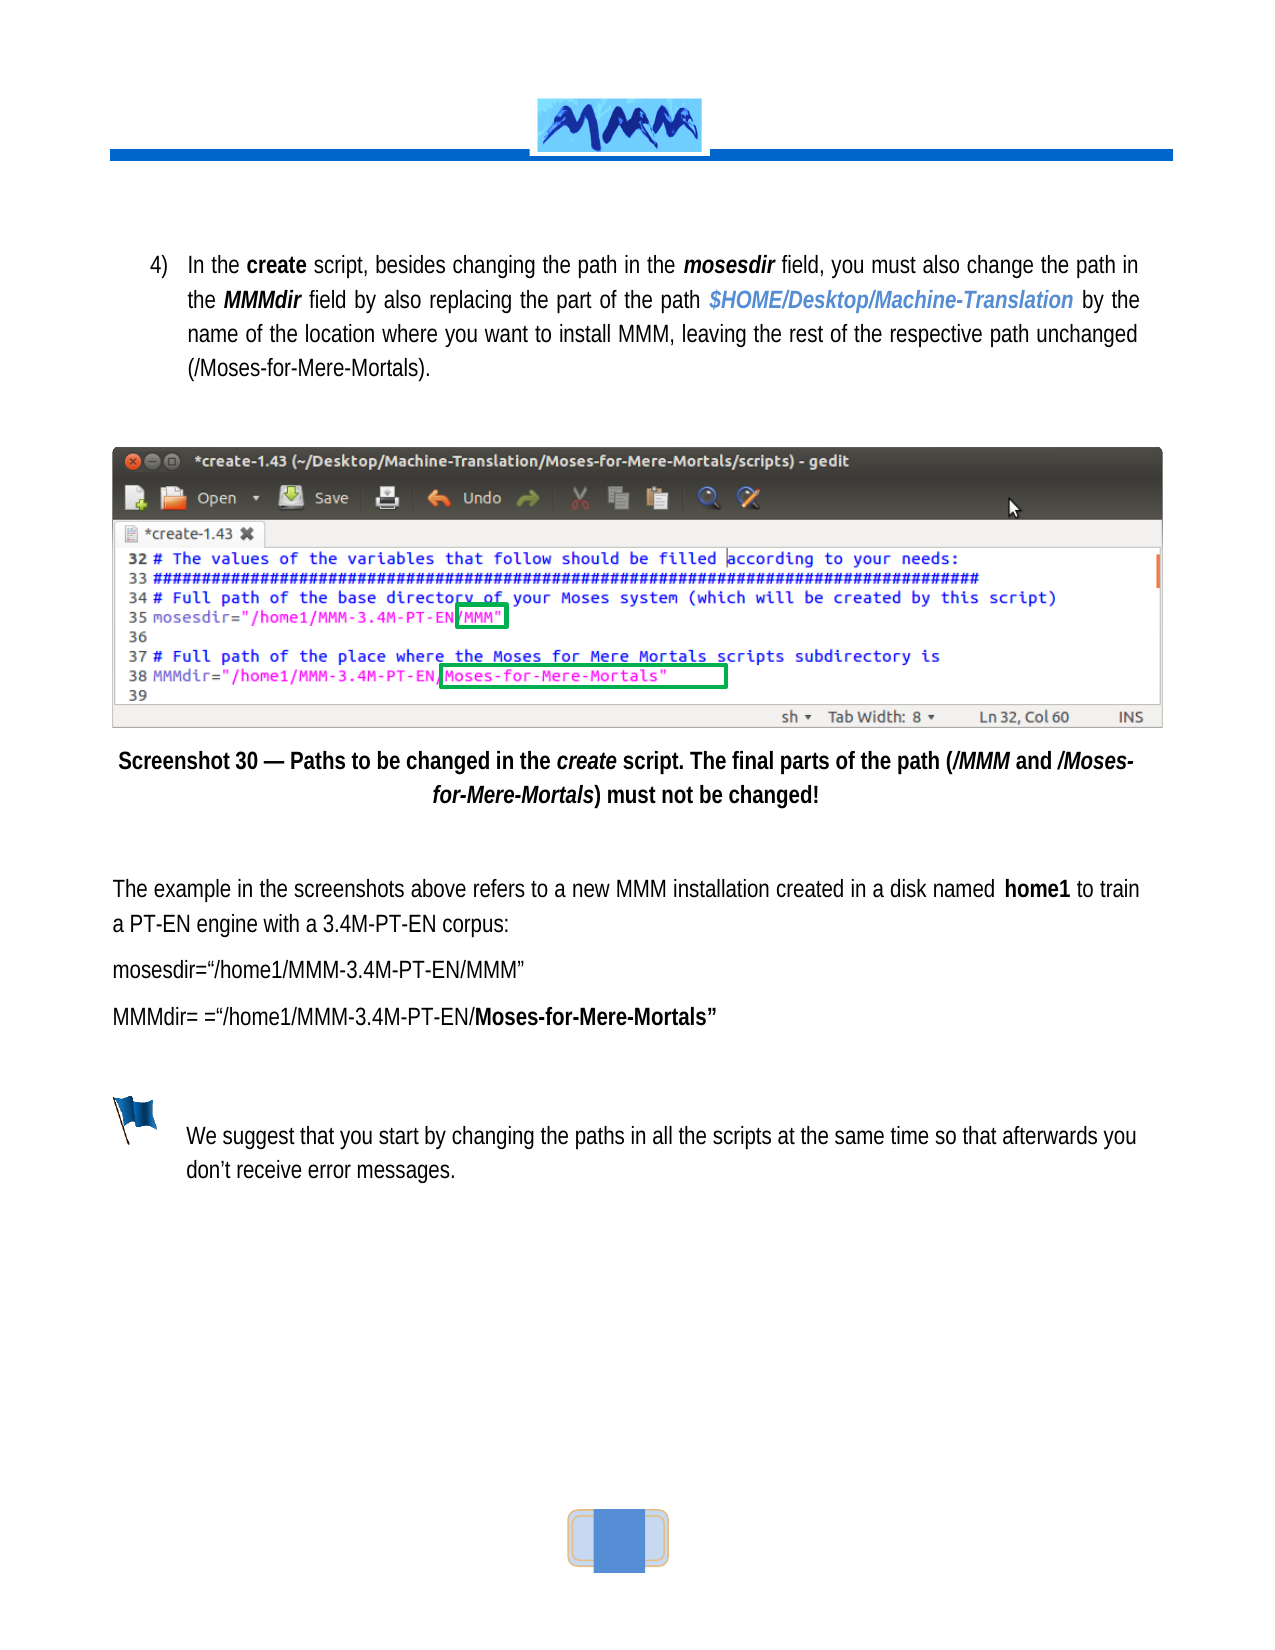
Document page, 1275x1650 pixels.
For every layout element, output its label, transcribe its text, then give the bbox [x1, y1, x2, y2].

picture [112, 1096, 157, 1145]
text Screenshot 30 — Paths to be changed in the create script. The final parts of the path (/MMM and /Moses-for-Mere-Mortals) must not be changed! [112, 746, 1140, 809]
text The example in the screenshots above refers to a new MMM installation created in a disk named home1 to train a PT-EN engine with a 3.4M-PT-EN corpus: [112, 874, 1140, 937]
text mosesdir=“/home1/MMM-3.4M-PT-EN/MMM” [112, 955, 1140, 984]
list In the create script, besides changing the path in the mosesdir field, you must also change the path in the MMMdir field by also replacing the part of the path $HOME/Desktop/Machine-Translation by the name of the location where you want to install MMM, leaving the rest of the respective path unchanged (/Moses-for-Mere-Mortals). [150, 250, 1140, 382]
text We suggest that you start by changing the paths in all the scripts at the same time so that afterwards you don’t receive error messages. [112, 1096, 1140, 1184]
text MMMdir= =“/home1/MMM-3.4M-PT-EN/Moses-for-Mere-Mortals” [112, 1002, 1140, 1031]
picture [112, 447, 1163, 728]
picture [529, 87, 710, 156]
